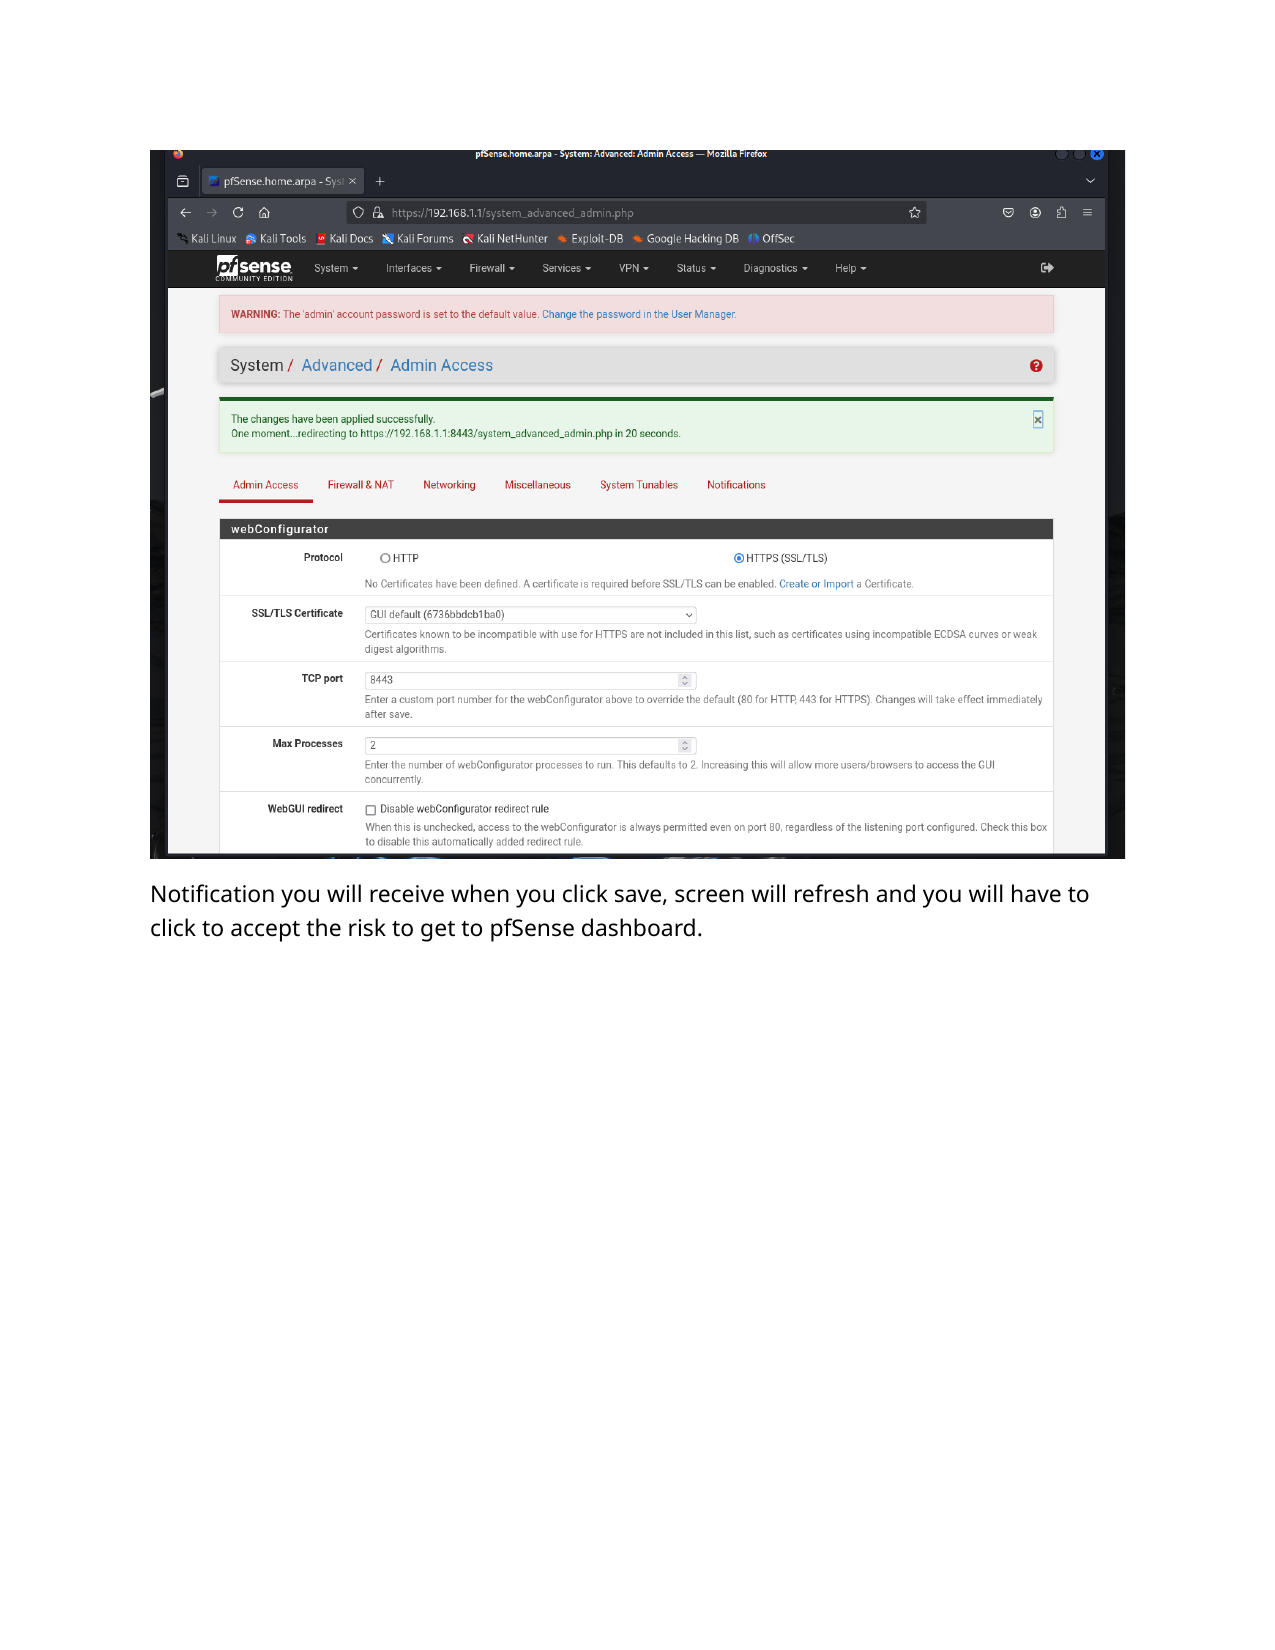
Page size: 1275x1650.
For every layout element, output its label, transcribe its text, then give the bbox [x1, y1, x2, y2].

picture [150, 150, 1125, 859]
text Notification you will receive when you click save, screen will refresh and you will have to click to accept the risk to get to pfSense dashboard. [150, 878, 1125, 943]
